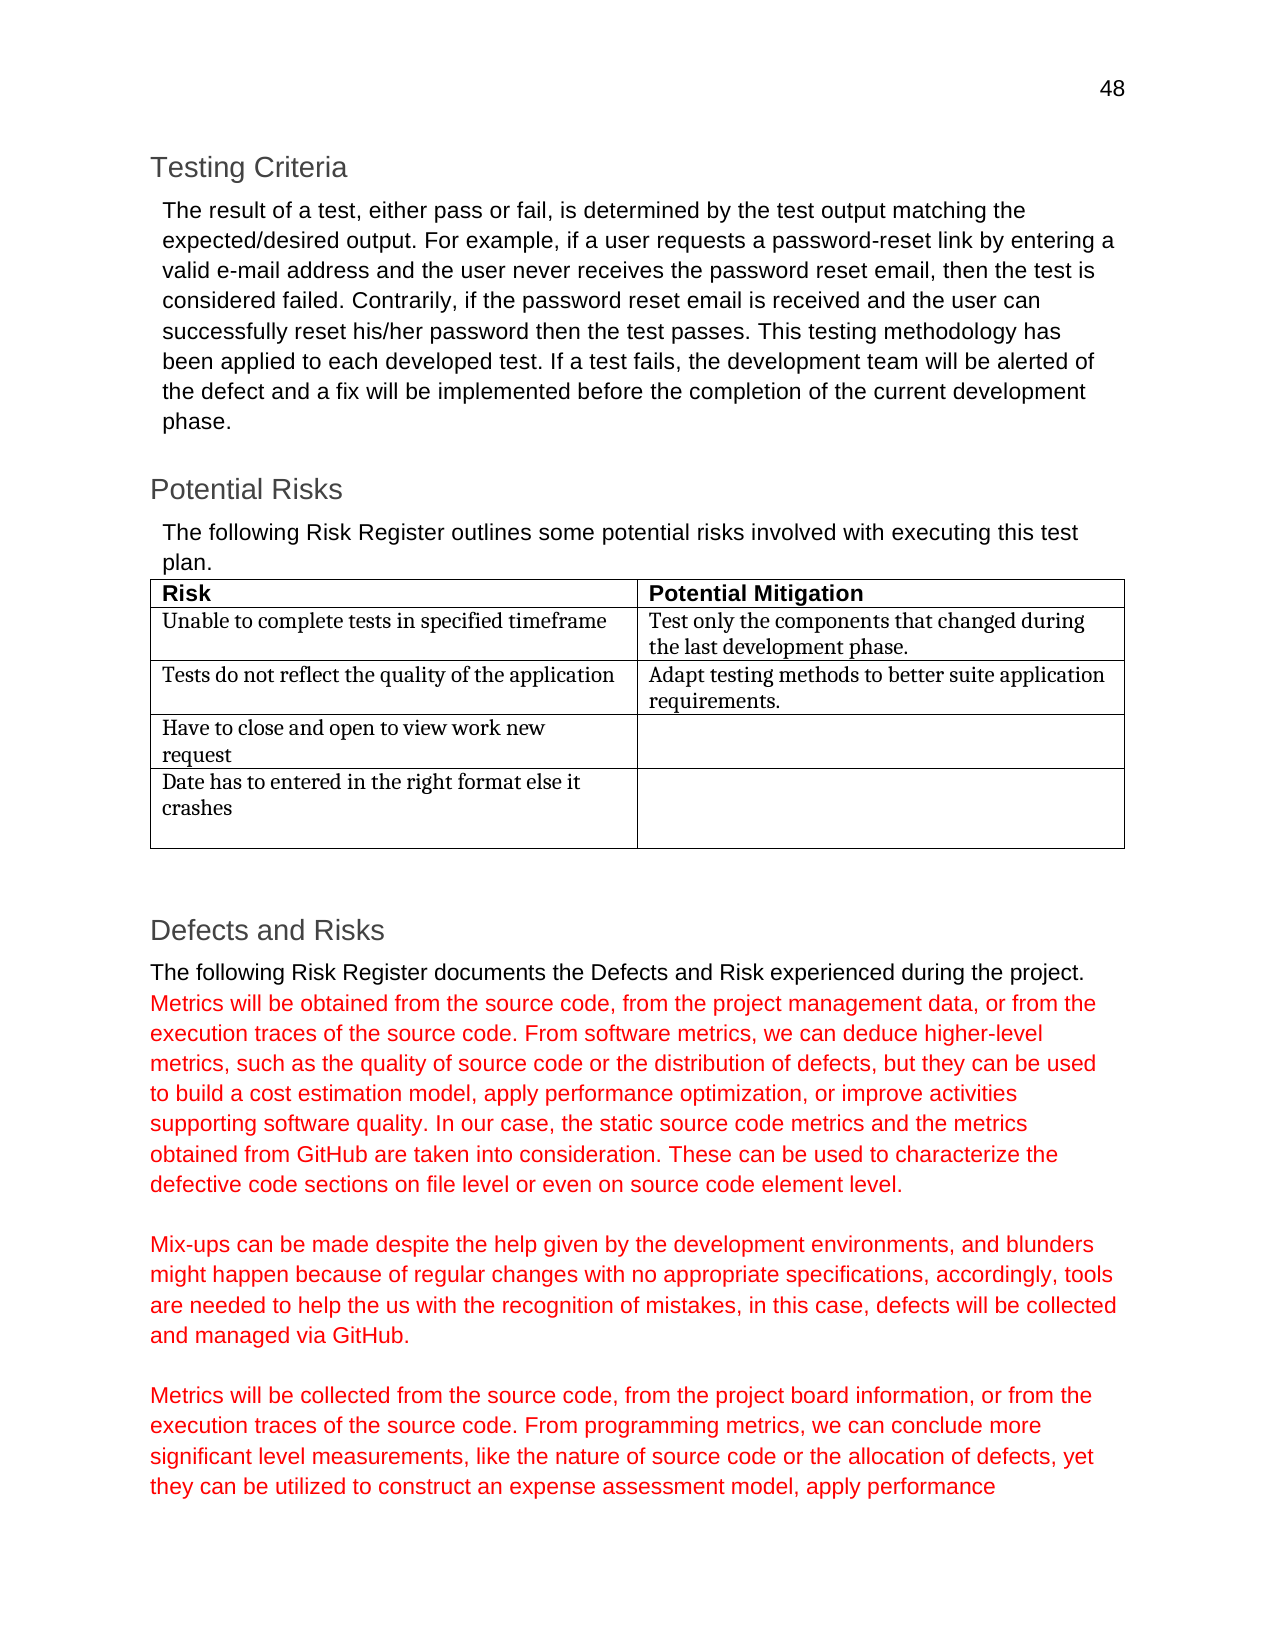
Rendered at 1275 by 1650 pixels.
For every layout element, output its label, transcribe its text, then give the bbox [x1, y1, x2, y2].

table_cell [638, 715, 1124, 768]
table_cell Adapt testing methods to better suite application requirements. [638, 661, 1124, 714]
text The following Risk Register documents the Defects and Risk experienced during the project. [150, 959, 1119, 986]
text The following Risk Register outlines some potential risks involved with executing this test plan. [162, 519, 1119, 575]
table_header Potential Mitigation [638, 580, 1124, 607]
text Mix-ups can be made despite the help given by the development environments, and blunders might happen because of regular changes with no appropriate specifications, accordingly, tools are needed to help the us with the recognition of mistakes, in this case, defects will be collected and managed via GitHub. [150, 1231, 1119, 1348]
text The result of a test, either pass or fail, is determined by the test output matching the expected/desired output. For example, if a user requests a password-reset link by entering a valid e-mail address and the user never receives the password reset email, then the test is considered failed. Contrarily, if the password reset email is received and the user can successfully reset his/her password then the test passes. This testing methodology has been applied to each developed test. If a test fails, the development team will be alerted of the defect and a fix will be implemented before the completion of the current development phase. [162, 197, 1119, 435]
subtitle Potential Risks [150, 472, 1125, 505]
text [150, 1382, 1119, 1499]
table_cell Date has to entered in the right format else it crashes [151, 769, 637, 848]
subtitle Defects and Risks [150, 912, 1125, 946]
table_cell Have to close and open to view work new request [151, 715, 637, 768]
table_cell Tests do not reflect the quality of the application [151, 661, 637, 714]
text Metrics will be obtained from the source code, from the project management data, or from the execution traces of the source code. From software metrics, we can deduce higher-level metrics, such as the quality of source code or the distribution of defects, but they can be used to build a cost estimation model, apply performance optimization, or improve activities supporting software quality. In our case, the static source code metrics and the metrics obtained from GitHub are taken into consideration. These can be used to characterize the defective code sections on file level or even on source code element level. [150, 989, 1119, 1197]
table_cell Unable to complete tests in specified timeframe [151, 608, 637, 660]
subtitle Testing Criteria [150, 150, 1125, 183]
table_header Risk [151, 580, 637, 607]
table_cell Test only the components that changed during the last development phase. [638, 608, 1124, 660]
table_cell [638, 769, 1124, 848]
